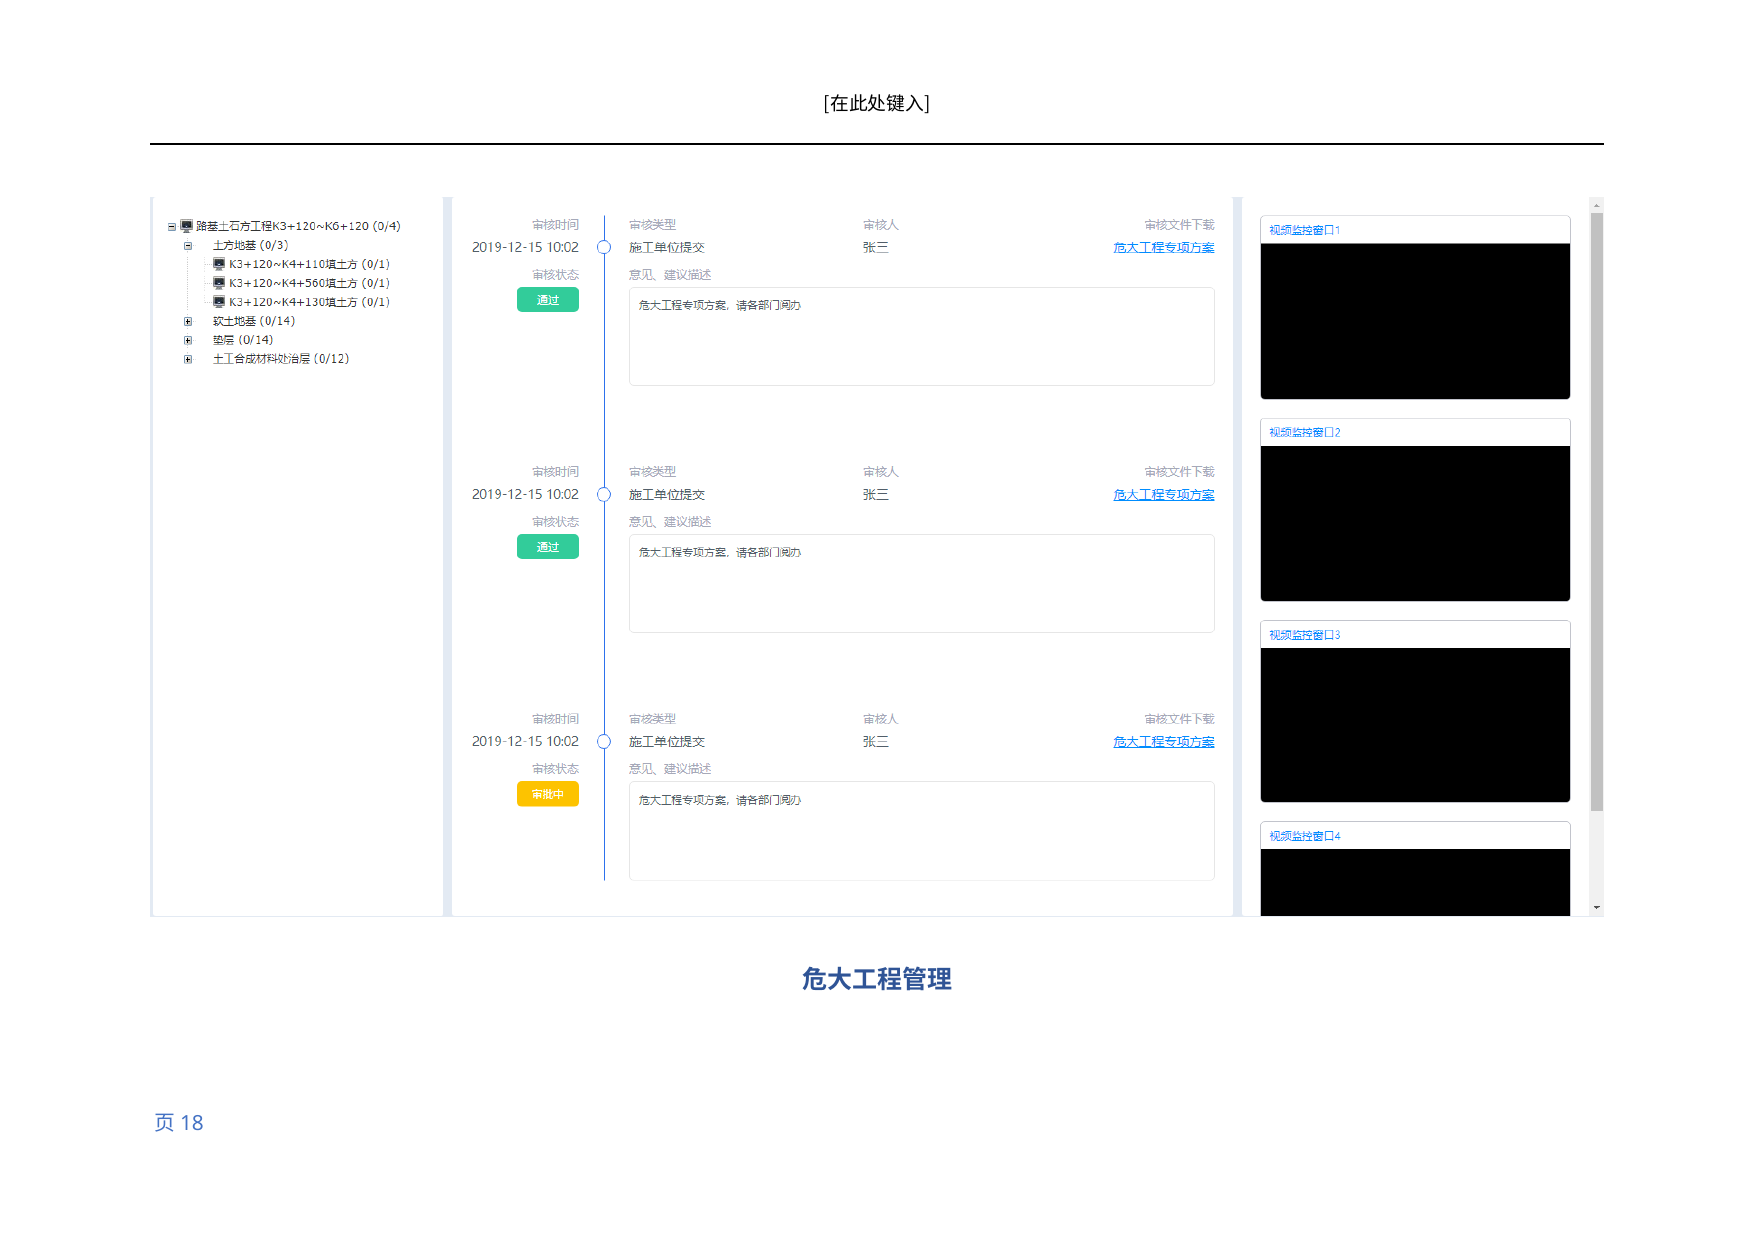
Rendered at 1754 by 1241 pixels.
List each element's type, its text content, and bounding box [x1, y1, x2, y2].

picture [150, 197, 1604, 917]
text 危大工程管理 [150, 945, 1604, 1010]
